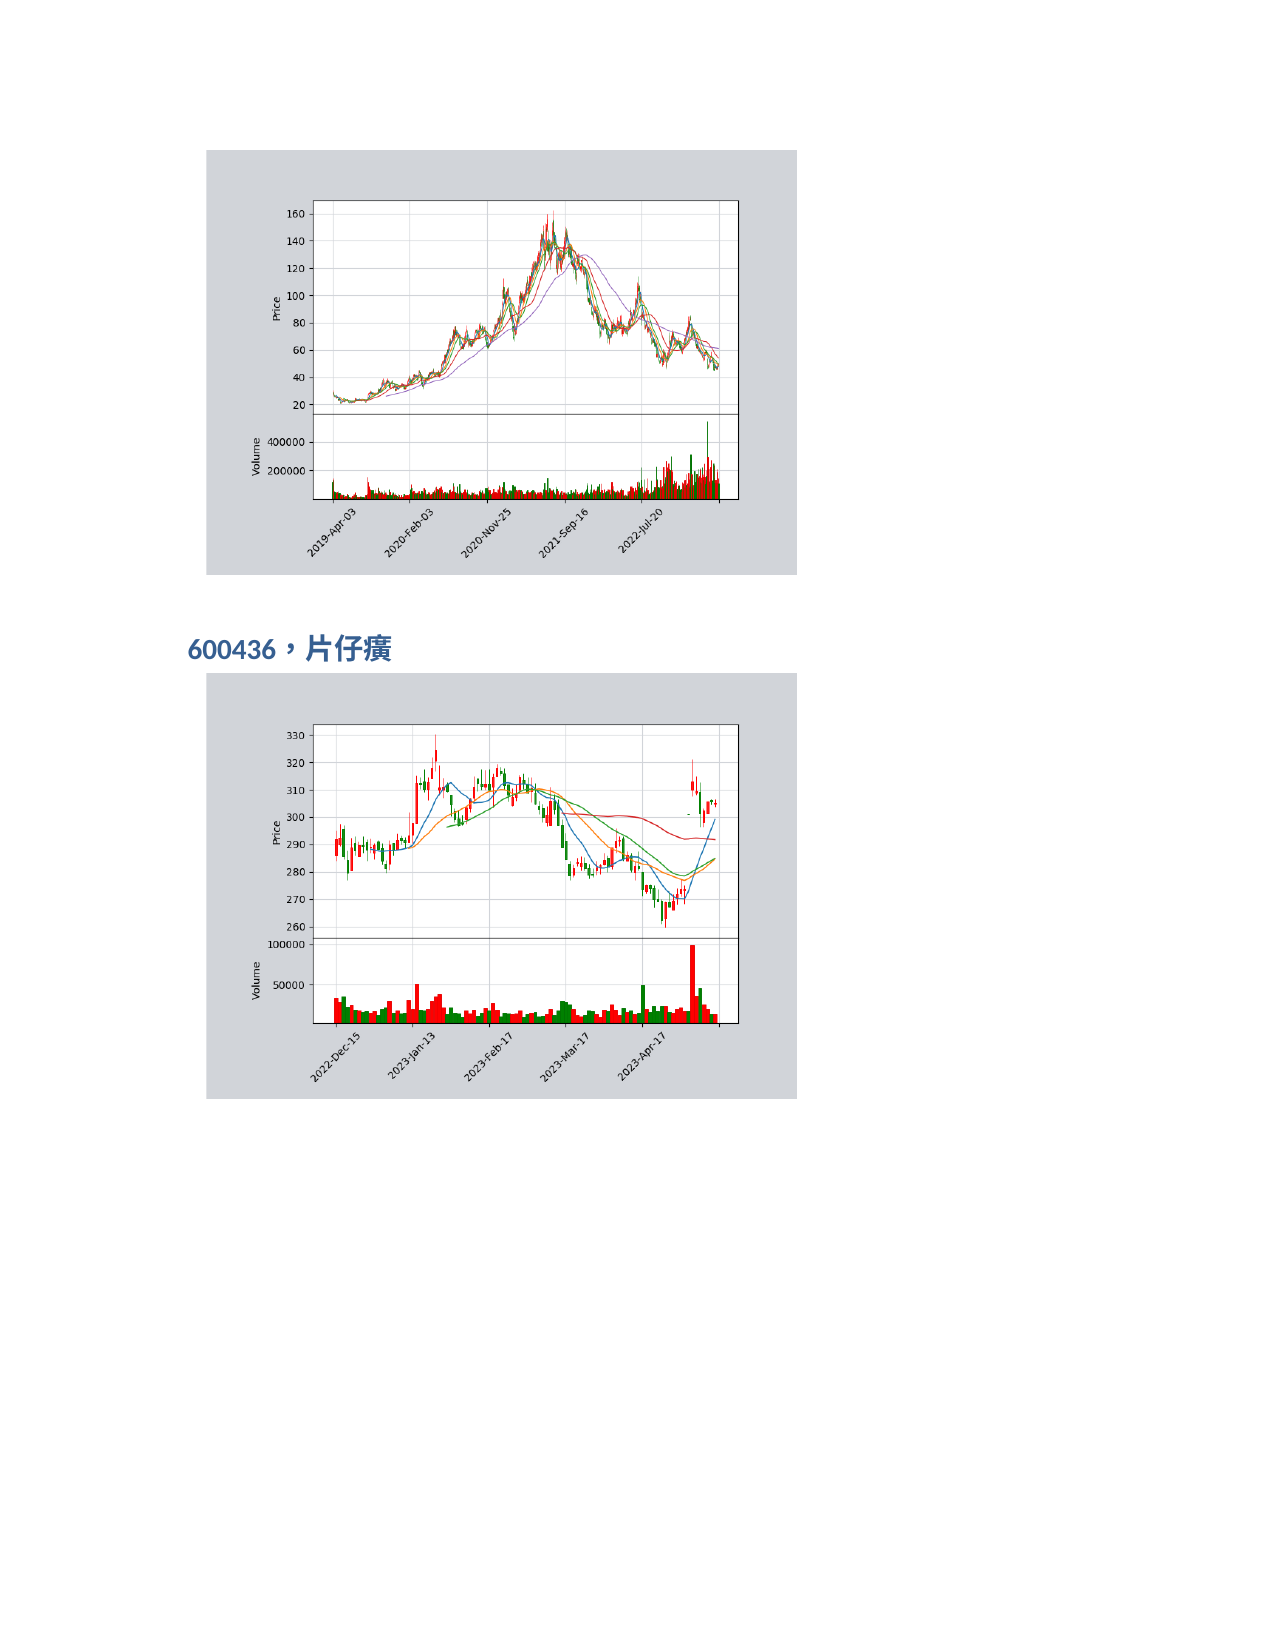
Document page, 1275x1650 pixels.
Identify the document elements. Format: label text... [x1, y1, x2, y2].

picture [206, 673, 797, 1099]
subtitle 600436，片仔癀 [187, 628, 1087, 668]
picture [206, 150, 797, 575]
